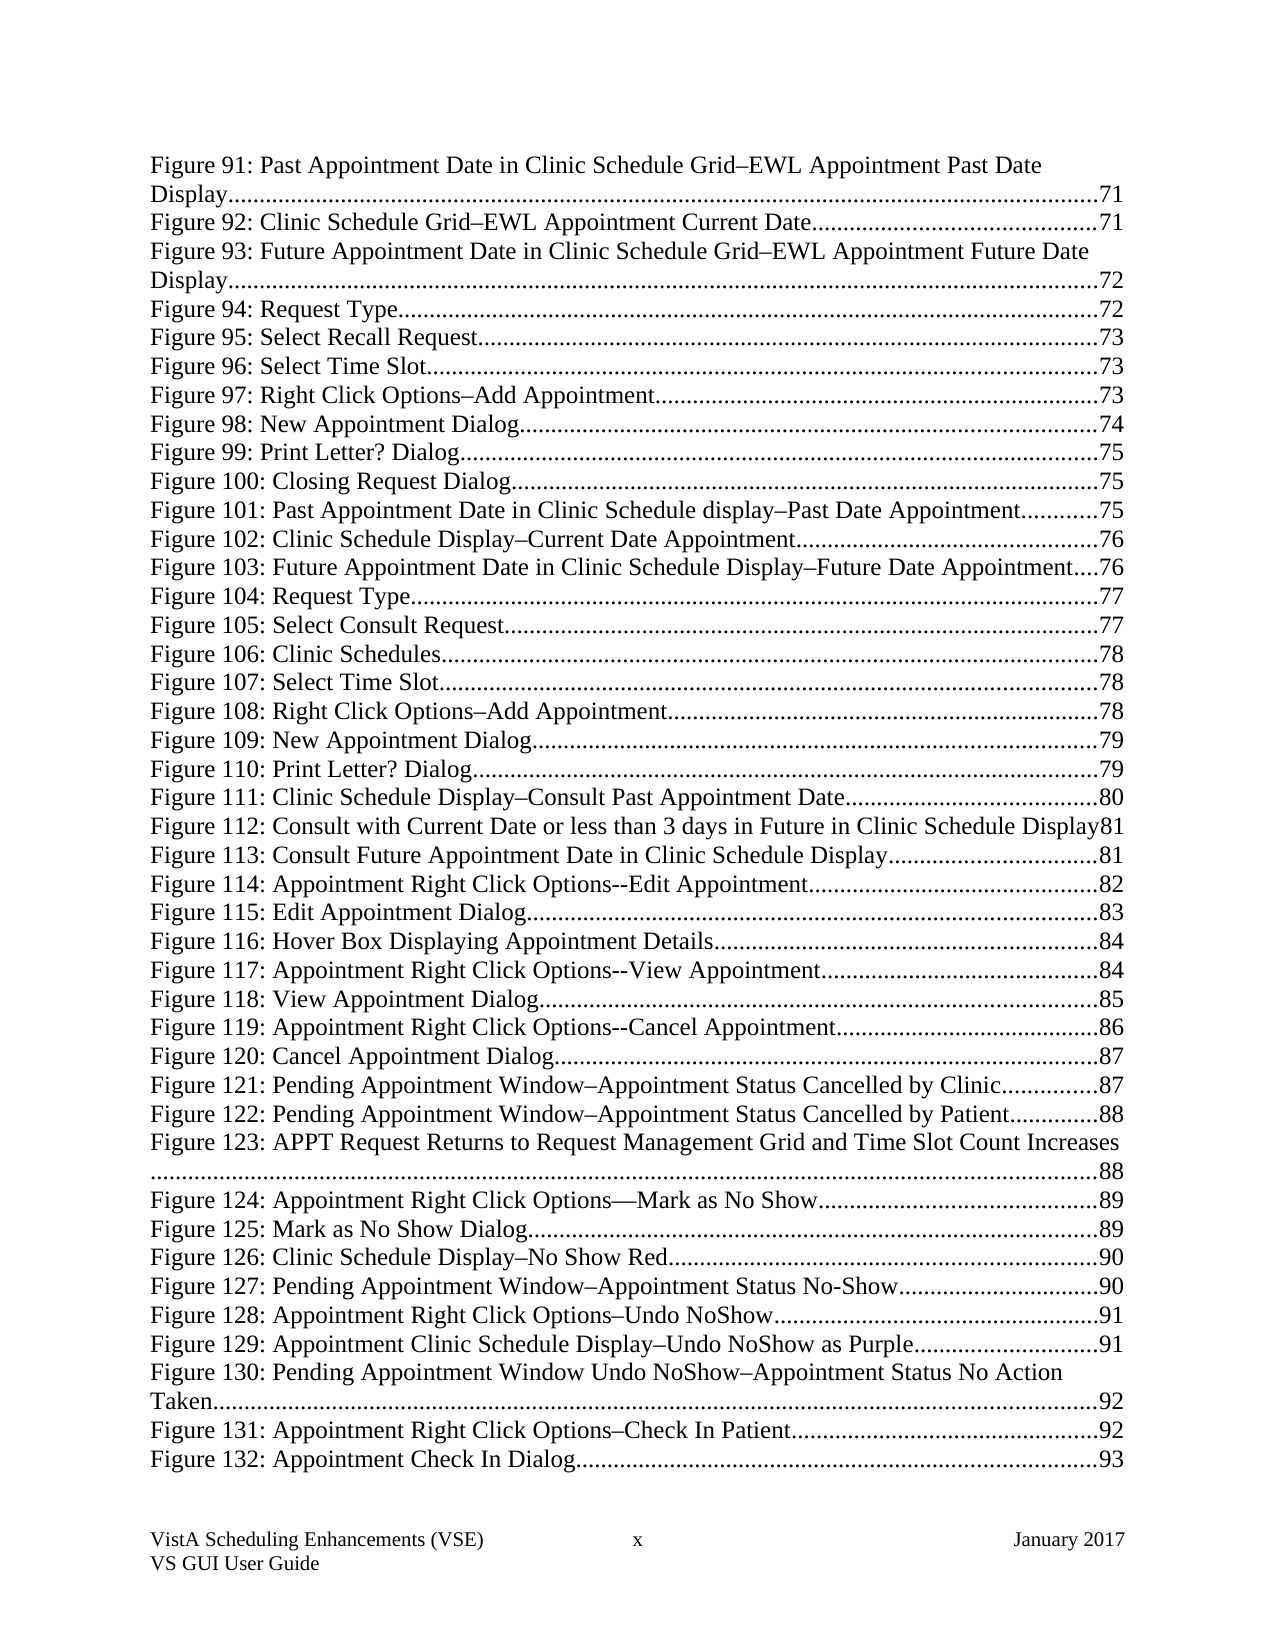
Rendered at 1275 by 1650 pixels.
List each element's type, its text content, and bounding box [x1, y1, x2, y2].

text Figure 105: Select Consult Request 77 [150, 610, 1125, 639]
text Figure 125: Mark as No Show Dialog 89 [150, 1214, 1125, 1242]
text Figure 130: Pending Appointment Window Undo NoShow–Appointment Status No Action Taken 92 [150, 1357, 1125, 1415]
text Figure 121: Pending Appointment Window–Appointment Status Cancelled by Clinic 87 [150, 1070, 1125, 1099]
text Figure 98: New Appointment Dialog 74 [150, 409, 1125, 437]
text Figure 110: Print Letter? Dialog 79 [150, 754, 1125, 782]
text Figure 104: Request Type 77 [150, 581, 1125, 610]
text Figure 99: Print Letter? Dialog 75 [150, 437, 1125, 466]
text Figure 124: Appointment Right Click Options—Mark as No Show 89 [150, 1185, 1125, 1214]
text Figure 117: Appointment Right Click Options--View Appointment 84 [150, 955, 1125, 984]
text Figure 132: Appointment Check In Dialog 93 [150, 1444, 1125, 1472]
text Figure 118: View Appointment Dialog 85 [150, 984, 1125, 1012]
text Figure 123: APPT Request Returns to Request Management Grid and Time Slot Count Increases 88 [150, 1127, 1125, 1185]
text Figure 106: Clinic Schedules 78 [150, 639, 1125, 667]
text Figure 107: Select Time Slot 78 [150, 667, 1125, 696]
text Figure 126: Clinic Schedule Display–No Show Red 90 [150, 1242, 1125, 1271]
text Figure 112: Consult with Current Date or less than 3 days in Future in Clinic Schedule Display 81 [150, 811, 1125, 840]
text Figure 129: Appointment Clinic Schedule Display–Undo NoShow as Purple 91 [150, 1329, 1125, 1357]
text Figure 96: Select Time Slot 73 [150, 351, 1125, 380]
text Figure 108: Right Click Options–Add Appointment 78 [150, 696, 1125, 725]
text Figure 122: Pending Appointment Window–Appointment Status Cancelled by Patient 88 [150, 1099, 1125, 1127]
text Figure 93: Future Appointment Date in Clinic Schedule Grid–EWL Appointment Future Date Display 72 [150, 236, 1125, 294]
text Figure 127: Pending Appointment Window–Appointment Status No-Show 90 [150, 1271, 1125, 1300]
text Figure 111: Clinic Schedule Display–Consult Past Appointment Date 80 [150, 782, 1125, 811]
text Figure 101: Past Appointment Date in Clinic Schedule display–Past Date Appointment 75 [150, 495, 1125, 524]
text Figure 131: Appointment Right Click Options–Check In Patient 92 [150, 1415, 1125, 1444]
text Figure 113: Consult Future Appointment Date in Clinic Schedule Display 81 [150, 840, 1125, 869]
text Figure 100: Closing Request Dialog 75 [150, 466, 1125, 495]
text Figure 120: Cancel Appointment Dialog 87 [150, 1041, 1125, 1070]
text Figure 109: New Appointment Dialog 79 [150, 725, 1125, 754]
text Figure 91: Past Appointment Date in Clinic Schedule Grid–EWL Appointment Past Date Display 71 [150, 150, 1125, 207]
text Figure 97: Right Click Options–Add Appointment 73 [150, 380, 1125, 409]
text Figure 128: Appointment Right Click Options–Undo NoShow 91 [150, 1300, 1125, 1329]
text Figure 119: Appointment Right Click Options--Cancel Appointment 86 [150, 1012, 1125, 1041]
text Figure 114: Appointment Right Click Options--Edit Appointment 82 [150, 869, 1125, 897]
text Figure 94: Request Type 72 [150, 294, 1125, 322]
text Figure 102: Clinic Schedule Display–Current Date Appointment 76 [150, 524, 1125, 552]
text Figure 103: Future Appointment Date in Clinic Schedule Display–Future Date Appointment 76 [150, 552, 1125, 581]
text Figure 115: Edit Appointment Dialog 83 [150, 897, 1125, 926]
text Figure 92: Clinic Schedule Grid–EWL Appointment Current Date 71 [150, 207, 1125, 236]
text Figure 116: Hover Box Displaying Appointment Details 84 [150, 926, 1125, 955]
text Figure 95: Select Recall Request 73 [150, 322, 1125, 351]
